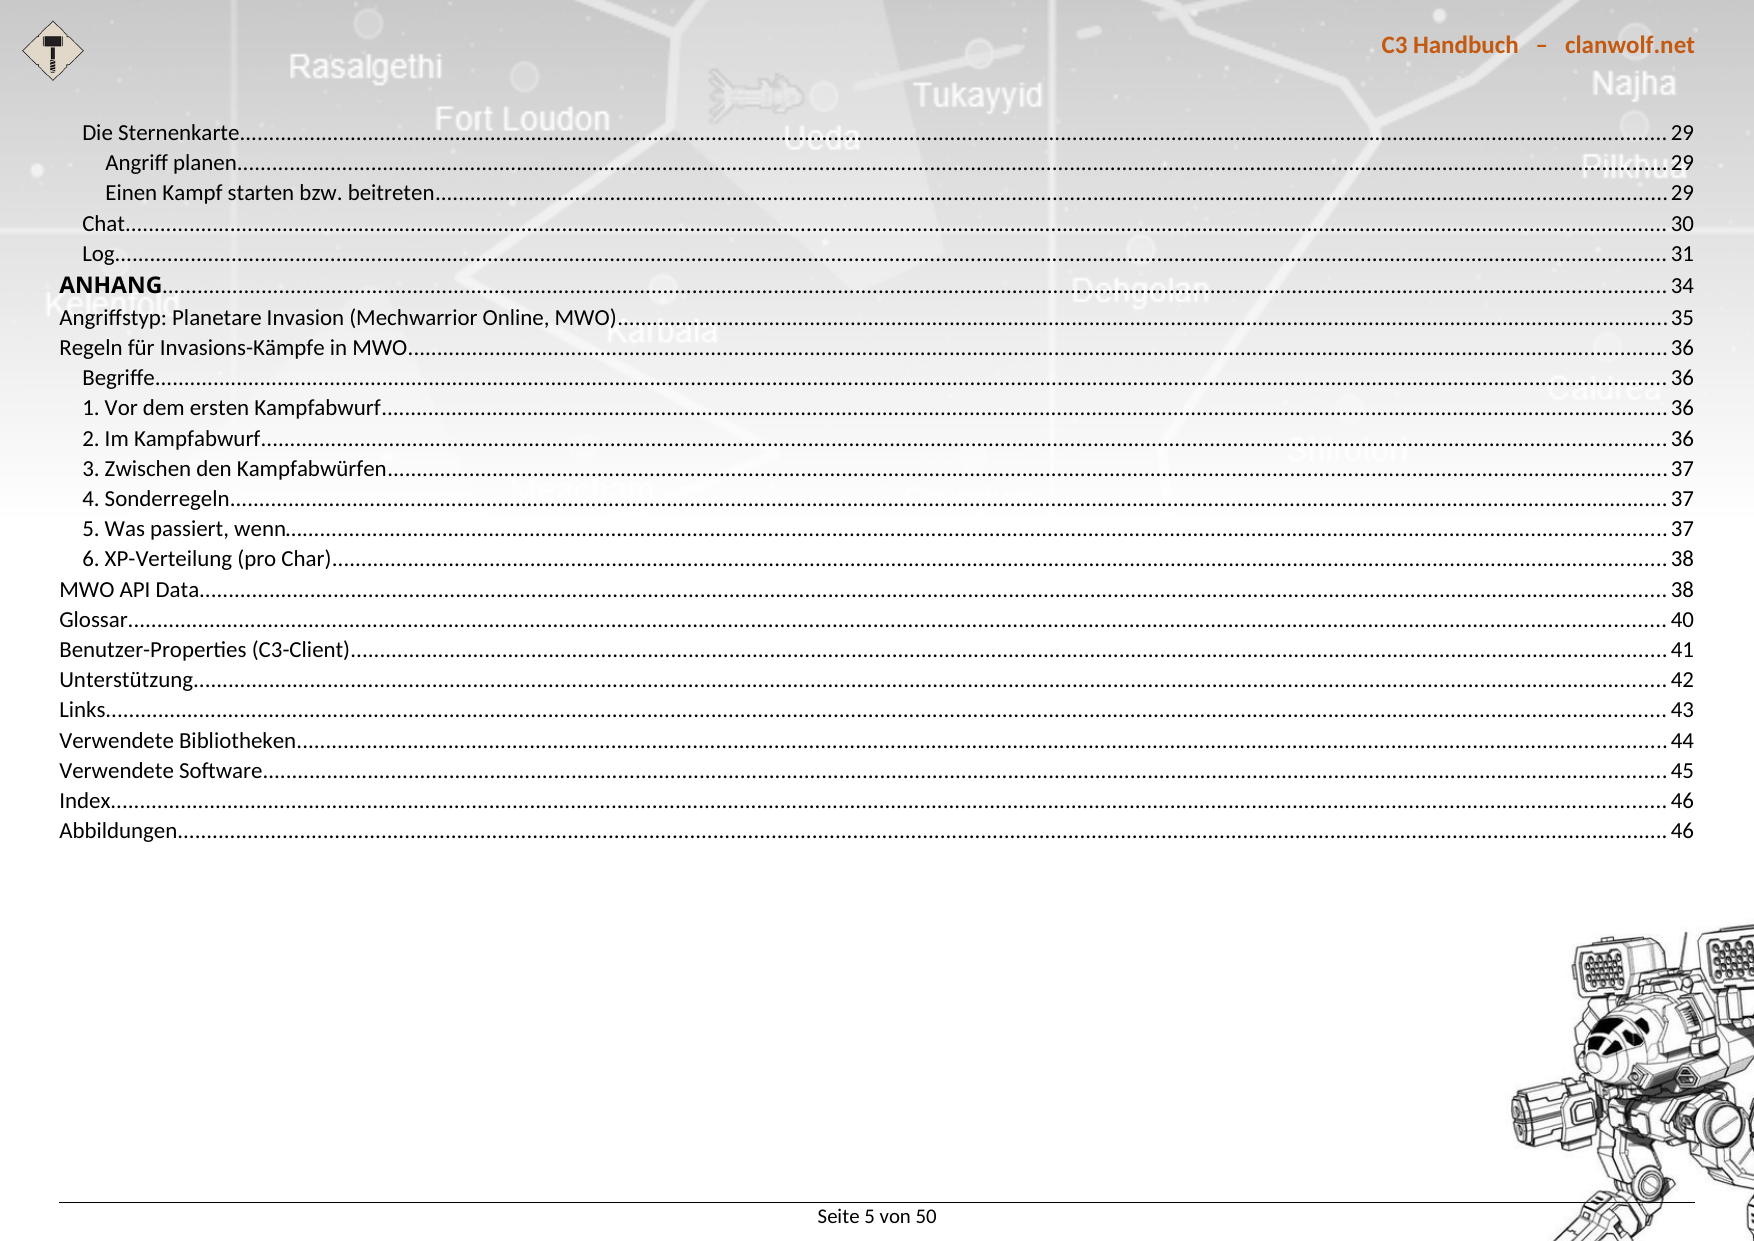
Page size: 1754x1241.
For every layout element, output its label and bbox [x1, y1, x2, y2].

picture [0, 0, 1754, 531]
picture [1364, 909, 1754, 1241]
